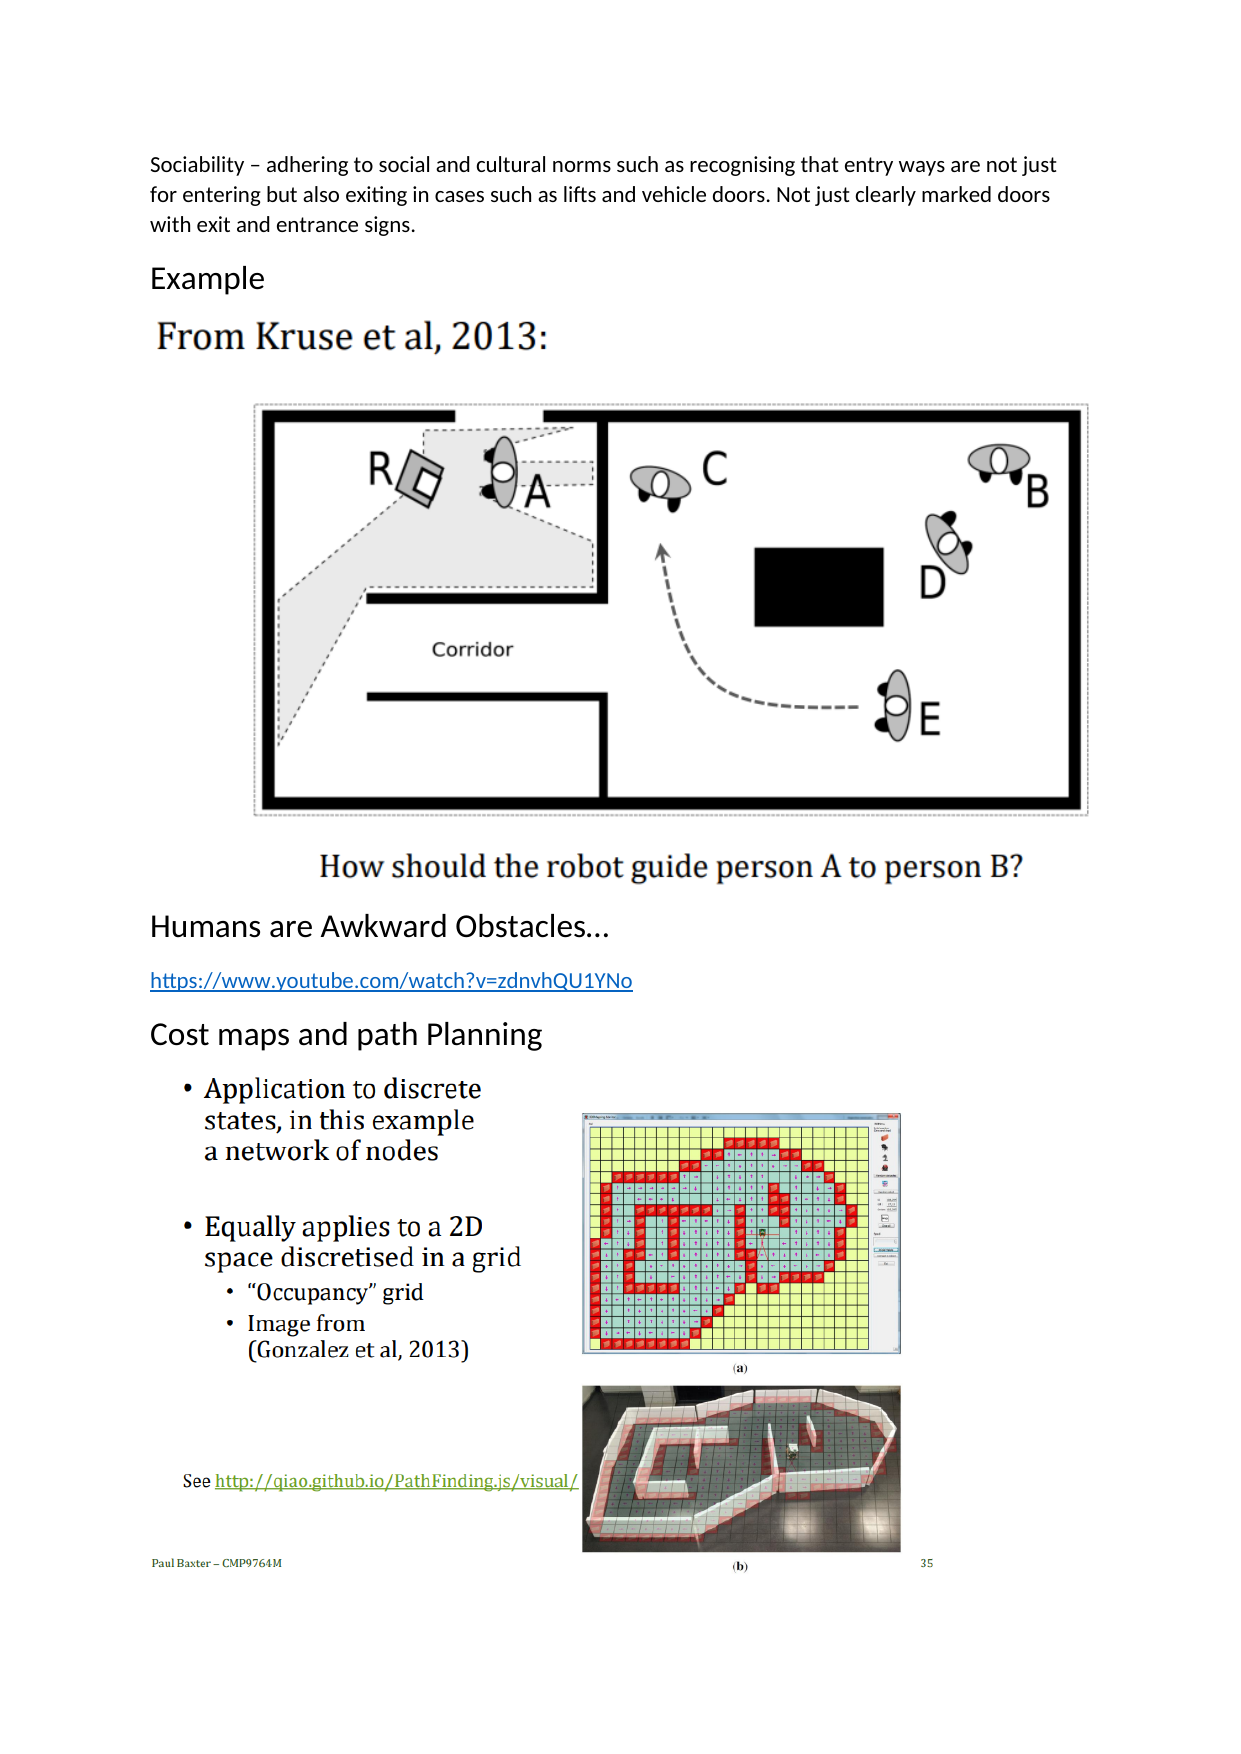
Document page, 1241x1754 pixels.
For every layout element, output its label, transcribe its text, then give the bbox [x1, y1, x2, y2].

text Cost maps and path Planning [150, 1013, 1090, 1054]
text https://www.youtube.com/watch?v=zdnvhQU1YNo [150, 966, 1090, 994]
picture [150, 1073, 936, 1575]
text Humans are Awkward Obstacles… [150, 906, 1090, 946]
text Sociability – adhering to social and cultural norms such as recognising that entry ways are not just for entering but also exiting in cases such as lifts and vehicle doors. Not just clearly marked doors with exit and entrance signs. [150, 150, 1090, 238]
picture [150, 317, 1091, 887]
text Example [150, 257, 1090, 298]
